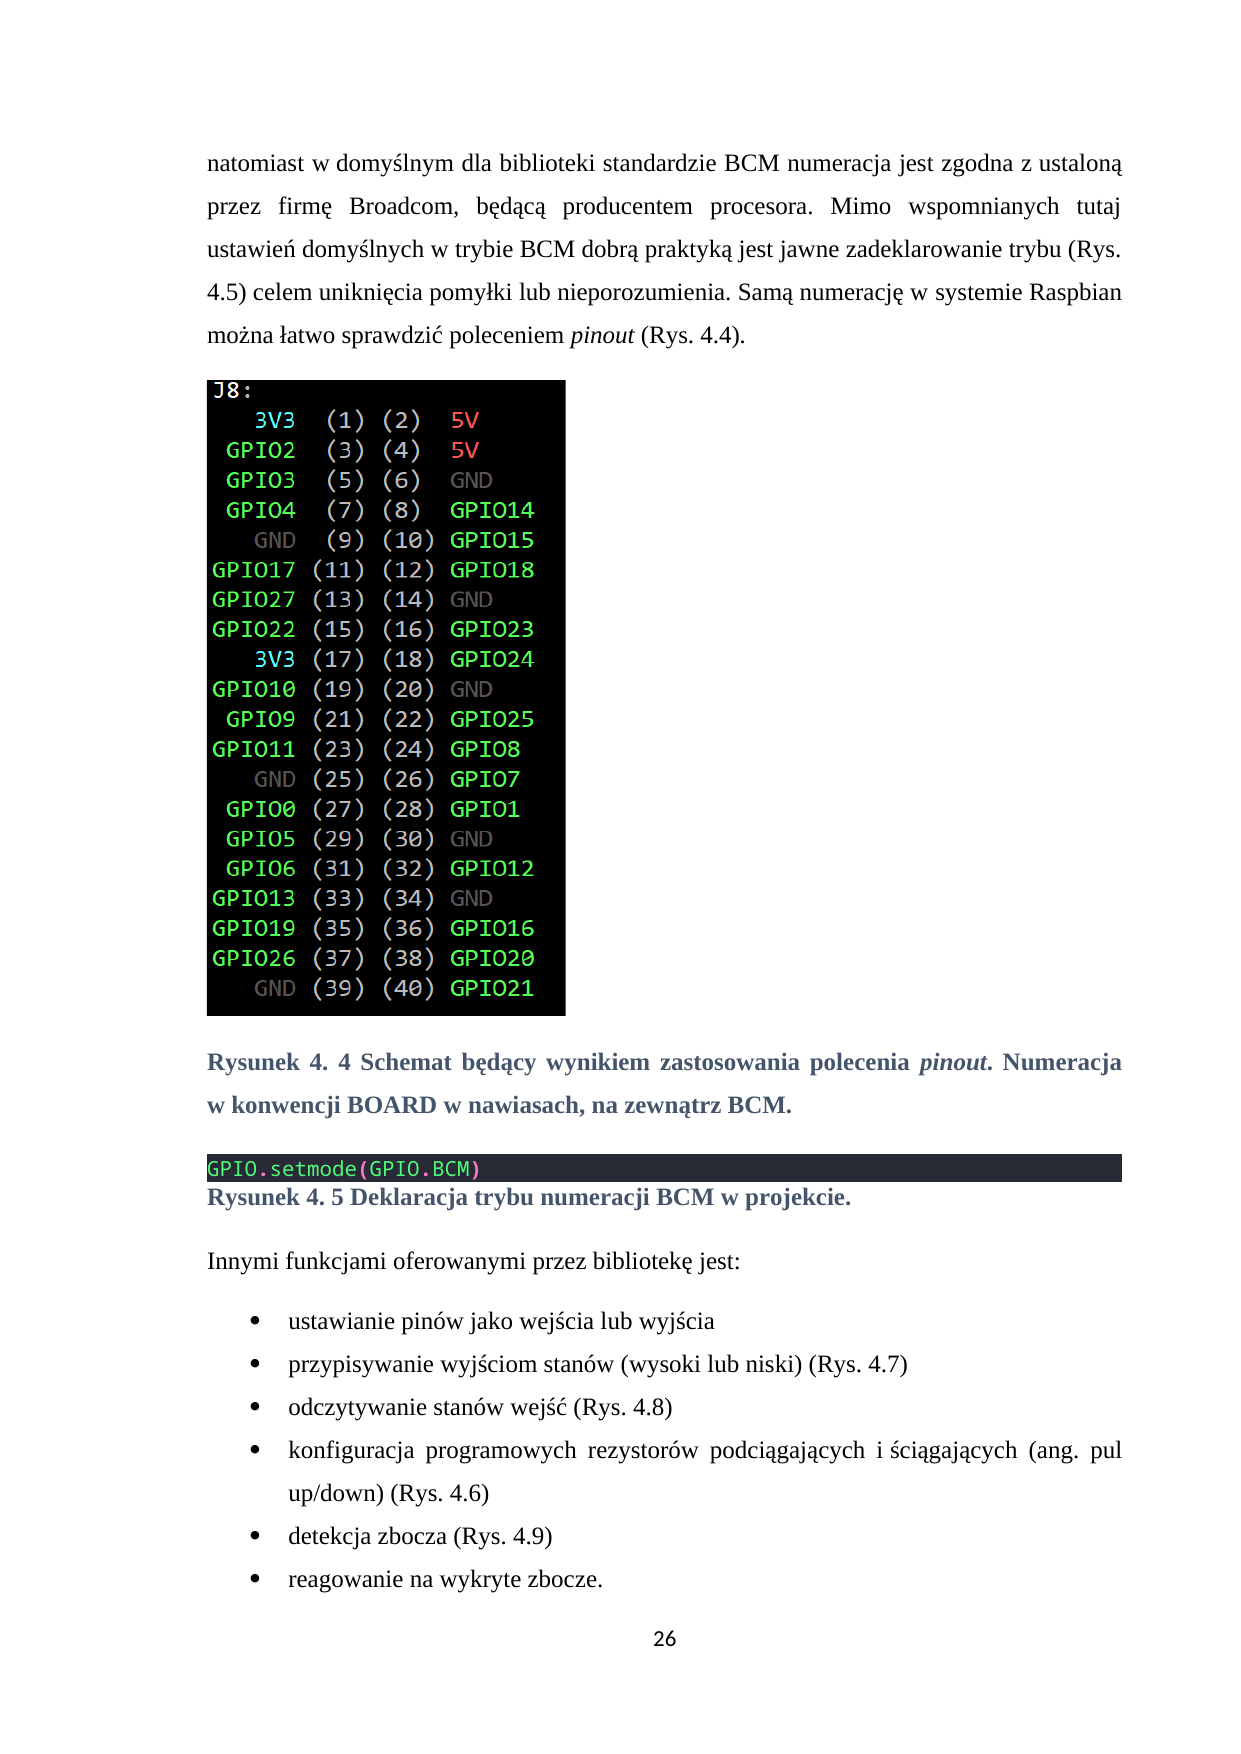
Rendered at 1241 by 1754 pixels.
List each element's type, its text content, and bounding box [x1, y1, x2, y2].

text Rysunek 4. 4 Schemat będący wynikiem zastosowania polecenia pinout. Numeracja w konwencji BOARD w nawiasach, na zewnątrz BCM. [207, 1047, 1122, 1118]
list detekcja zbocza (Rys. 4.9) [251, 1521, 1122, 1550]
list przypisywanie wyjściom stanów (wysoki lub niski) (Rys. 4.7) [251, 1349, 1122, 1378]
text Rysunek 4. 5 Deklaracja trybu numeracji BCM w projekcie. [207, 1182, 1122, 1211]
list reagowanie na wykryte zbocze. [251, 1564, 1122, 1593]
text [207, 148, 1122, 349]
list odczytywanie stanów wejść (Rys. 4.8) [251, 1392, 1122, 1421]
text GPIO.setmode(GPIO.BCM) [207, 1154, 1122, 1182]
list ustawianie pinów jako wejścia lub wyjścia [251, 1306, 1122, 1334]
list konfiguracja programowych rezystorów podciągających i ściągających (ang. pul up/down) (Rys. 4.6) [251, 1435, 1122, 1507]
text Innymi funkcjami oferowanymi przez bibliotekę jest: [207, 1246, 1122, 1275]
picture [206, 380, 566, 1016]
